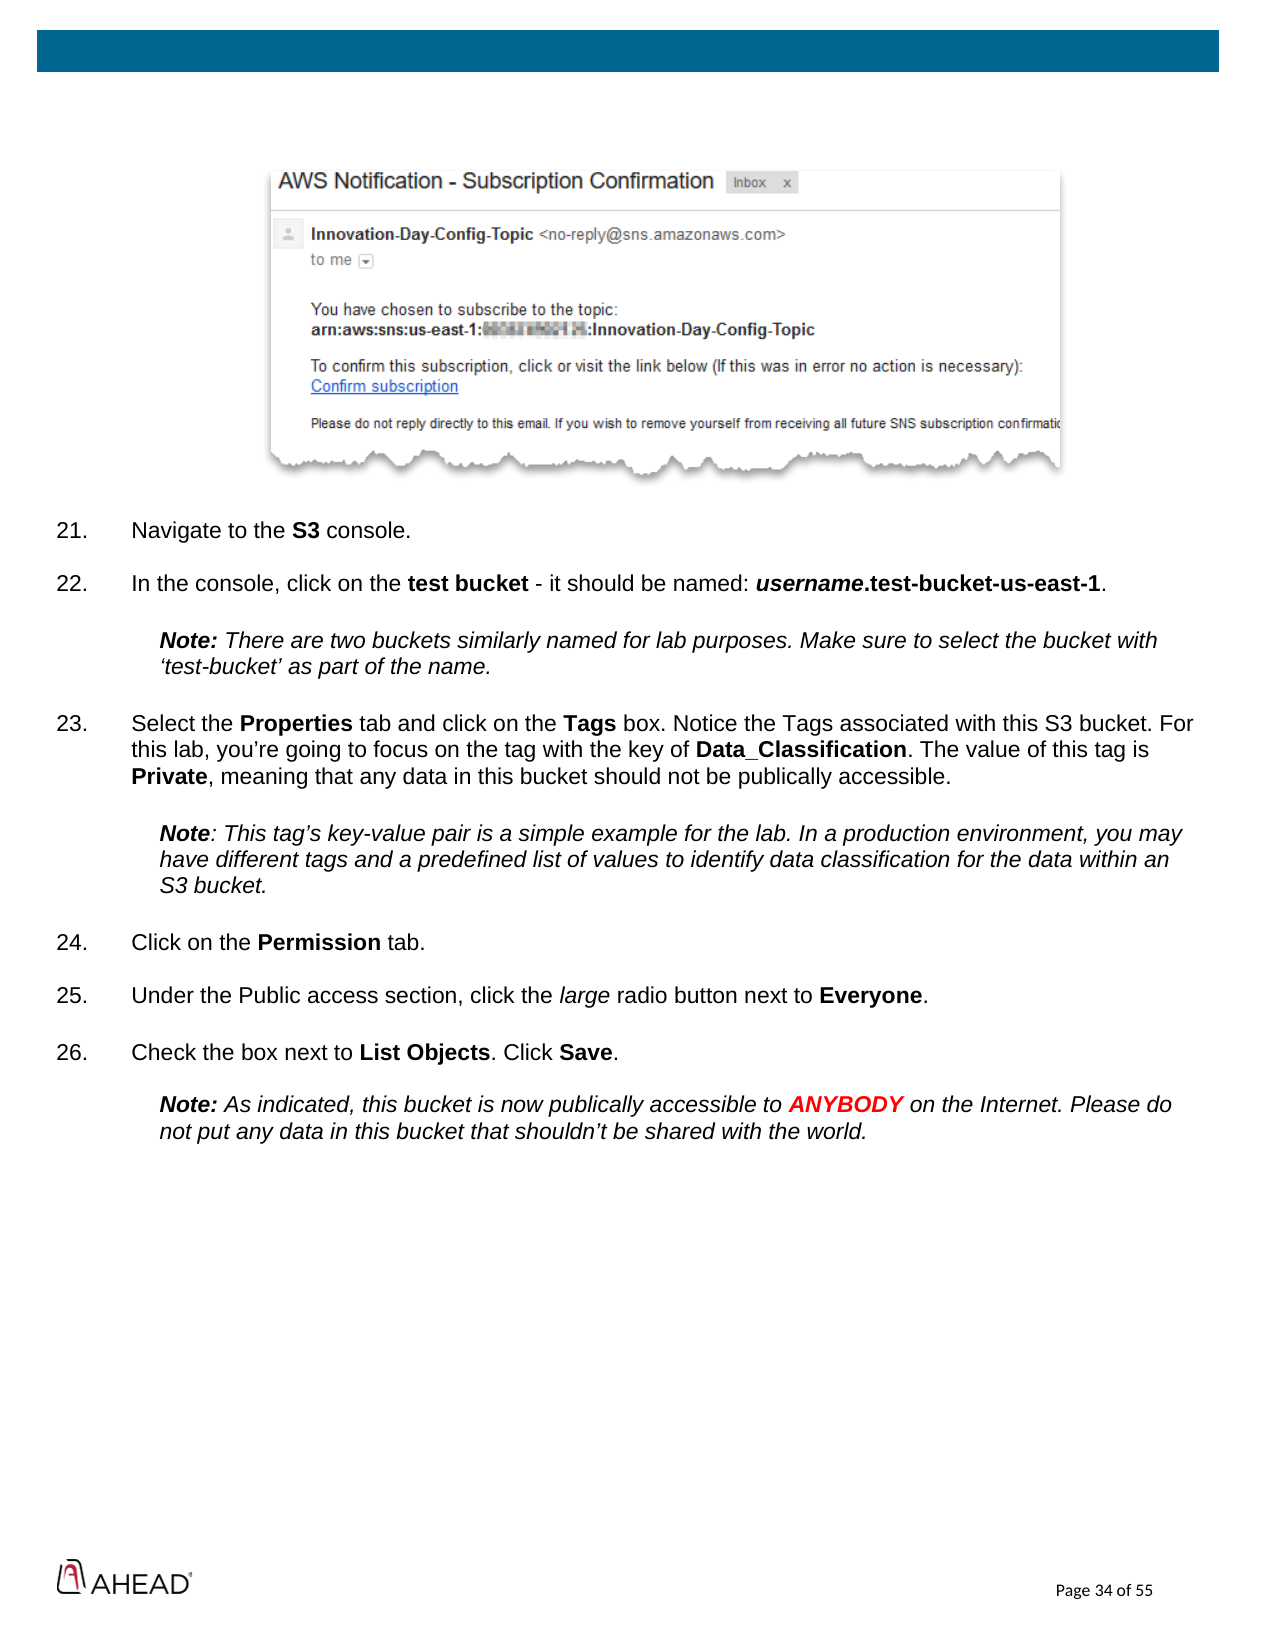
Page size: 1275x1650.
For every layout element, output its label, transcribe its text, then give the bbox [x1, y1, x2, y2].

list Navigate to the S3 console. [56, 517, 1200, 543]
text Note: There are two buckets similarly named for lab purposes. Make sure to select the bucket with ‘test-bucket’ as part of the name. [159, 627, 1200, 679]
text Note: As indicated, this bucket is now publically accessible to ANYBODY on the Internet. Please do not put any data in this bucket that shouldn’t be shared with the world. [159, 1091, 1200, 1144]
picture [56, 1558, 193, 1597]
picture [271, 171, 1060, 486]
text Note: This tag’s key-value pair is a simple example for the lab. In a production environment, you may have different tags and a predefined list of values to identify data classification for the data within an S3 bucket. [159, 819, 1200, 899]
list Select the Properties tab and click on the Tags box. Notice the Tags associated with this S3 bucket. For this lab, you’re going to focus on the tag with the key of Data_Classification. The value of this tag is Private, meaning that any data in this bucket should not be publically accessible. [56, 710, 1200, 789]
list Under the Public access section, click the large radio button next to Everyone. [56, 982, 1200, 1008]
list In the console, click on the test bucket - it should be named: username.test-bucket-us-east-1. [56, 570, 1200, 596]
list Click on the Permission tab. [56, 929, 1200, 956]
list Check the box next to List Objects. Click Save. [56, 1039, 1200, 1065]
